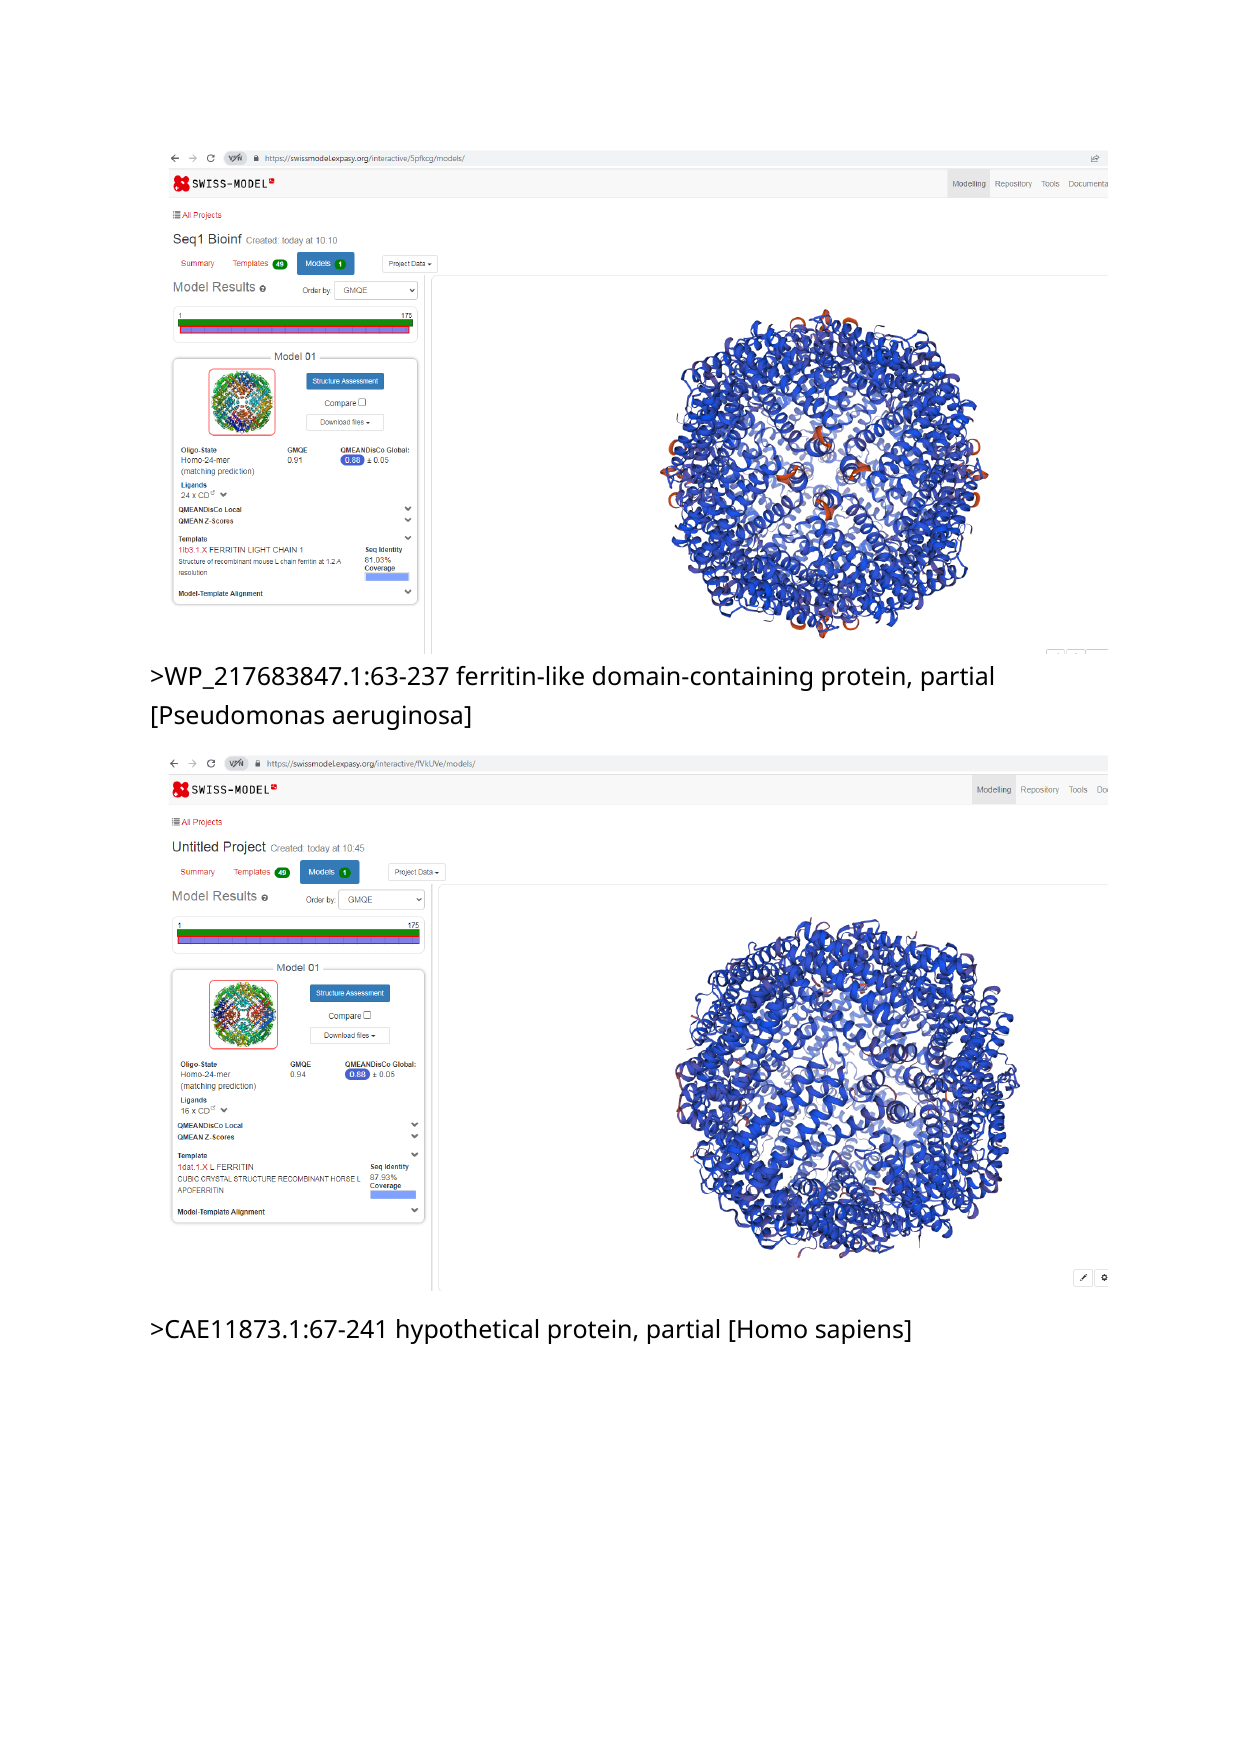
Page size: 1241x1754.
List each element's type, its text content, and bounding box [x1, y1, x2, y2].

text >CAE11873.1:67-241 hypothetical protein, partial [Homo sapiens] [150, 1312, 1090, 1346]
text >WP_217683847.1:63-237 ferritin-like domain-containing protein, partial [Pseudomonas aeruginosa] [150, 150, 1090, 732]
